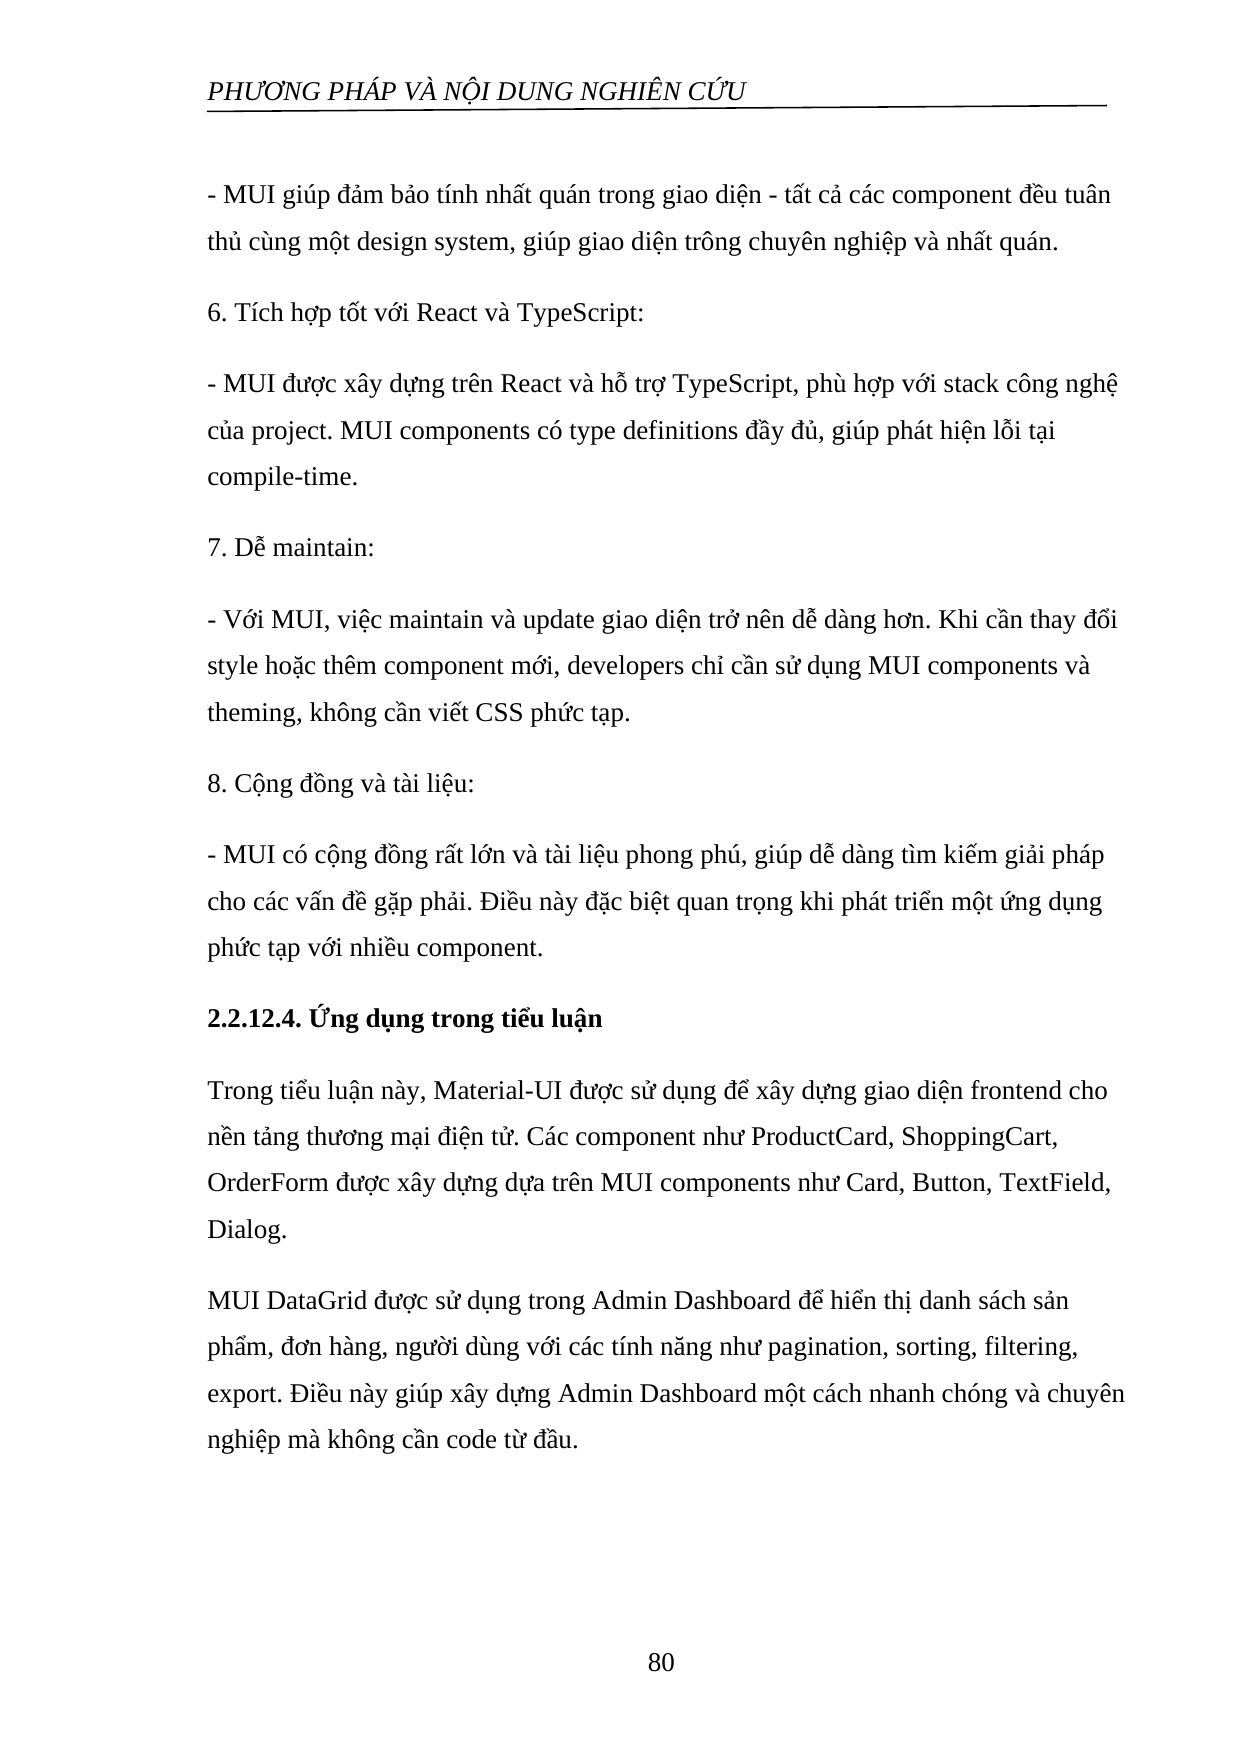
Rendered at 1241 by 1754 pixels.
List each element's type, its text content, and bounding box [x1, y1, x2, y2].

text - Với MUI, việc maintain và update giao diện trở nên dễ dàng hơn. Khi cần thay đổi style hoặc thêm component mới, developers chỉ cần sử dụng MUI components và theming, không cần viết CSS phức tạp. [207, 603, 1129, 727]
text 7. Dễ maintain: [207, 532, 1129, 563]
text MUI DataGrid được sử dụng trong Admin Dashboard để hiển thị danh sách sản phẩm, đơn hàng, người dùng với các tính năng như pagination, sorting, filtering, export. Điều này giúp xây dựng Admin Dashboard một cách nhanh chóng và chuyên nghiệp mà không cần code từ đầu. [207, 1284, 1129, 1454]
text - MUI có cộng đồng rất lớn và tài liệu phong phú, giúp dễ dàng tìm kiếm giải pháp cho các vấn đề gặp phải. Điều này đặc biệt quan trọng khi phát triển một ứng dụng phức tạp với nhiều component. [207, 838, 1129, 962]
text - MUI được xây dựng trên React và hỗ trợ TypeScript, phù hợp với stack công nghệ của project. MUI components có type definitions đầy đủ, giúp phát hiện lỗi tại compile-time. [207, 367, 1129, 491]
text 2.2.12.4. Ứng dụng trong tiểu luận [207, 1002, 1129, 1033]
text - MUI giúp đảm bảo tính nhất quán trong giao diện - tất cả các component đều tuân thủ cùng một design system, giúp giao diện trông chuyên nghiệp và nhất quán. [207, 178, 1129, 256]
text Trong tiểu luận này, Material-UI được sử dụng để xây dựng giao diện frontend cho nền tảng thương mại điện tử. Các component như ProductCard, ShoppingCart, OrderForm được xây dựng dựa trên MUI components như Card, Button, TextField, Dialog. [207, 1074, 1129, 1244]
text 8. Cộng đồng và tài liệu: [207, 767, 1129, 798]
text 6. Tích hợp tốt với React và TypeScript: [207, 296, 1129, 327]
